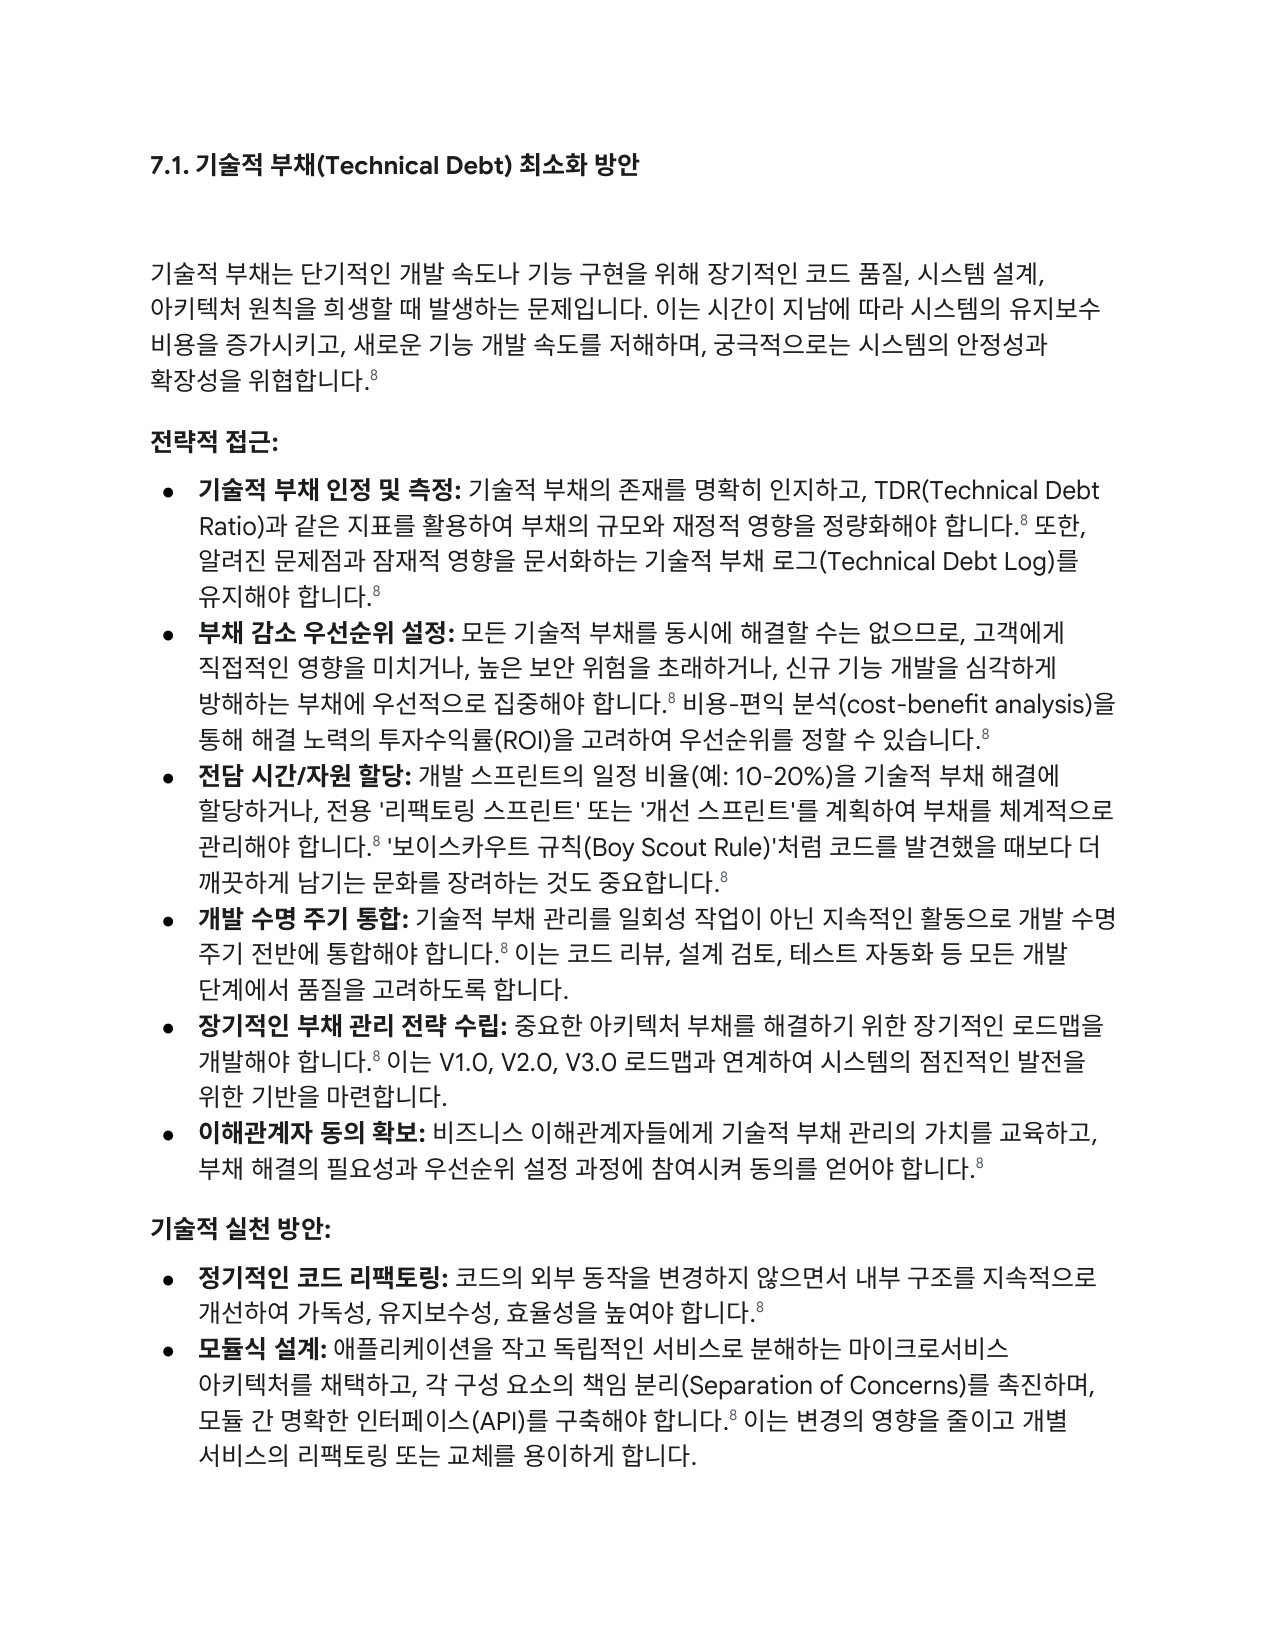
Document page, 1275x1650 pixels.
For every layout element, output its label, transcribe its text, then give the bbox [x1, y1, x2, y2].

list 이해관계자 동의 확보: 비즈니스 이해관계자들에게 기술적 부채 관리의 가치를 교육하고, 부채 해결의 필요성과 우선순위 설정 과정에 참여시켜 동의를 얻어야 합니다.8 [161, 1118, 1125, 1185]
text 기술적 부채는 단기적인 개발 속도나 기능 구현을 위해 장기적인 코드 품질, 시스템 설계, 아키텍처 원칙을 희생할 때 발생하는 문제입니다. 이는 시간이 지남에 따라 시스템의 유지보수 비용을 증가시키고, 새로운 기능 개발 속도를 저해하며, 궁극적으로는 시스템의 안정성과 확장성을 위협합니다.8 [150, 259, 1125, 397]
list 장기적인 부채 관리 전략 수립: 중요한 아키텍처 부채를 해결하기 위한 장기적인 로드맵을 개발해야 합니다.8 이는 V1.0, V2.0, V3.0 로드맵과 연계하여 시스템의 점진적인 발전을 위한 기반을 마련합니다. [161, 1011, 1125, 1114]
list 전담 시간/자원 할당: 개발 스프린트의 일정 비율(예: 10-20%)을 기술적 부채 해결에 할당하거나, 전용 '리팩토링 스프린트' 또는 '개선 스프린트'를 계획하여 부채를 체계적으로 관리해야 합니다.8 '보이스카우트 규칙(Boy Scout Rule)'처럼 코드를 발견했을 때보다 더 깨끗하게 남기는 문화를 장려하는 것도 중요합니다.8 [161, 761, 1125, 899]
list 개발 수명 주기 통합: 기술적 부채 관리를 일회성 작업이 아닌 지속적인 활동으로 개발 수명 주기 전반에 통합해야 합니다.8 이는 코드 리뷰, 설계 검토, 테스트 자동화 등 모든 개발 단계에서 품질을 고려하도록 합니다. [161, 904, 1125, 1007]
text 기술적 실천 방안: [150, 1215, 1125, 1246]
subtitle 7.1. 기술적 부채(Technical Debt) 최소화 방안 [150, 150, 1125, 181]
list 기술적 부채 인정 및 측정: 기술적 부채의 존재를 명확히 인지하고, TDR(Technical Debt Ratio)과 같은 지표를 활용하여 부채의 규모와 재정적 영향을 정량화해야 합니다.8 또한, 알려진 문제점과 잠재적 영향을 문서화하는 기술적 부채 로그(Technical Debt Log)를 유지해야 합니다.8 [161, 475, 1125, 614]
list 모듈식 설계: 애플리케이션을 작고 독립적인 서비스로 분해하는 마이크로서비스 아키텍처를 채택하고, 각 구성 요소의 책임 분리(Separation of Concerns)를 촉진하며, 모듈 간 명확한 인터페이스(API)를 구축해야 합니다.8 이는 변경의 영향을 줄이고 개별 서비스의 리팩토링 또는 교체를 용이하게 합니다. [161, 1334, 1125, 1473]
text 전략적 접근: [150, 427, 1125, 458]
list 정기적인 코드 리팩토링: 코드의 외부 동작을 변경하지 않으면서 내부 구조를 지속적으로 개선하여 가독성, 유지보수성, 효율성을 높여야 합니다.8 [161, 1263, 1125, 1330]
list 부채 감소 우선순위 설정: 모든 기술적 부채를 동시에 해결할 수는 없으므로, 고객에게 직접적인 영향을 미치거나, 높은 보안 위험을 초래하거나, 신규 기능 개발을 심각하게 방해하는 부채에 우선적으로 집중해야 합니다.8 비용-편익 분석(cost-benefit analysis)을 통해 해결 노력의 투자수익률(ROI)을 고려하여 우선순위를 정할 수 있습니다.8 [161, 618, 1125, 757]
